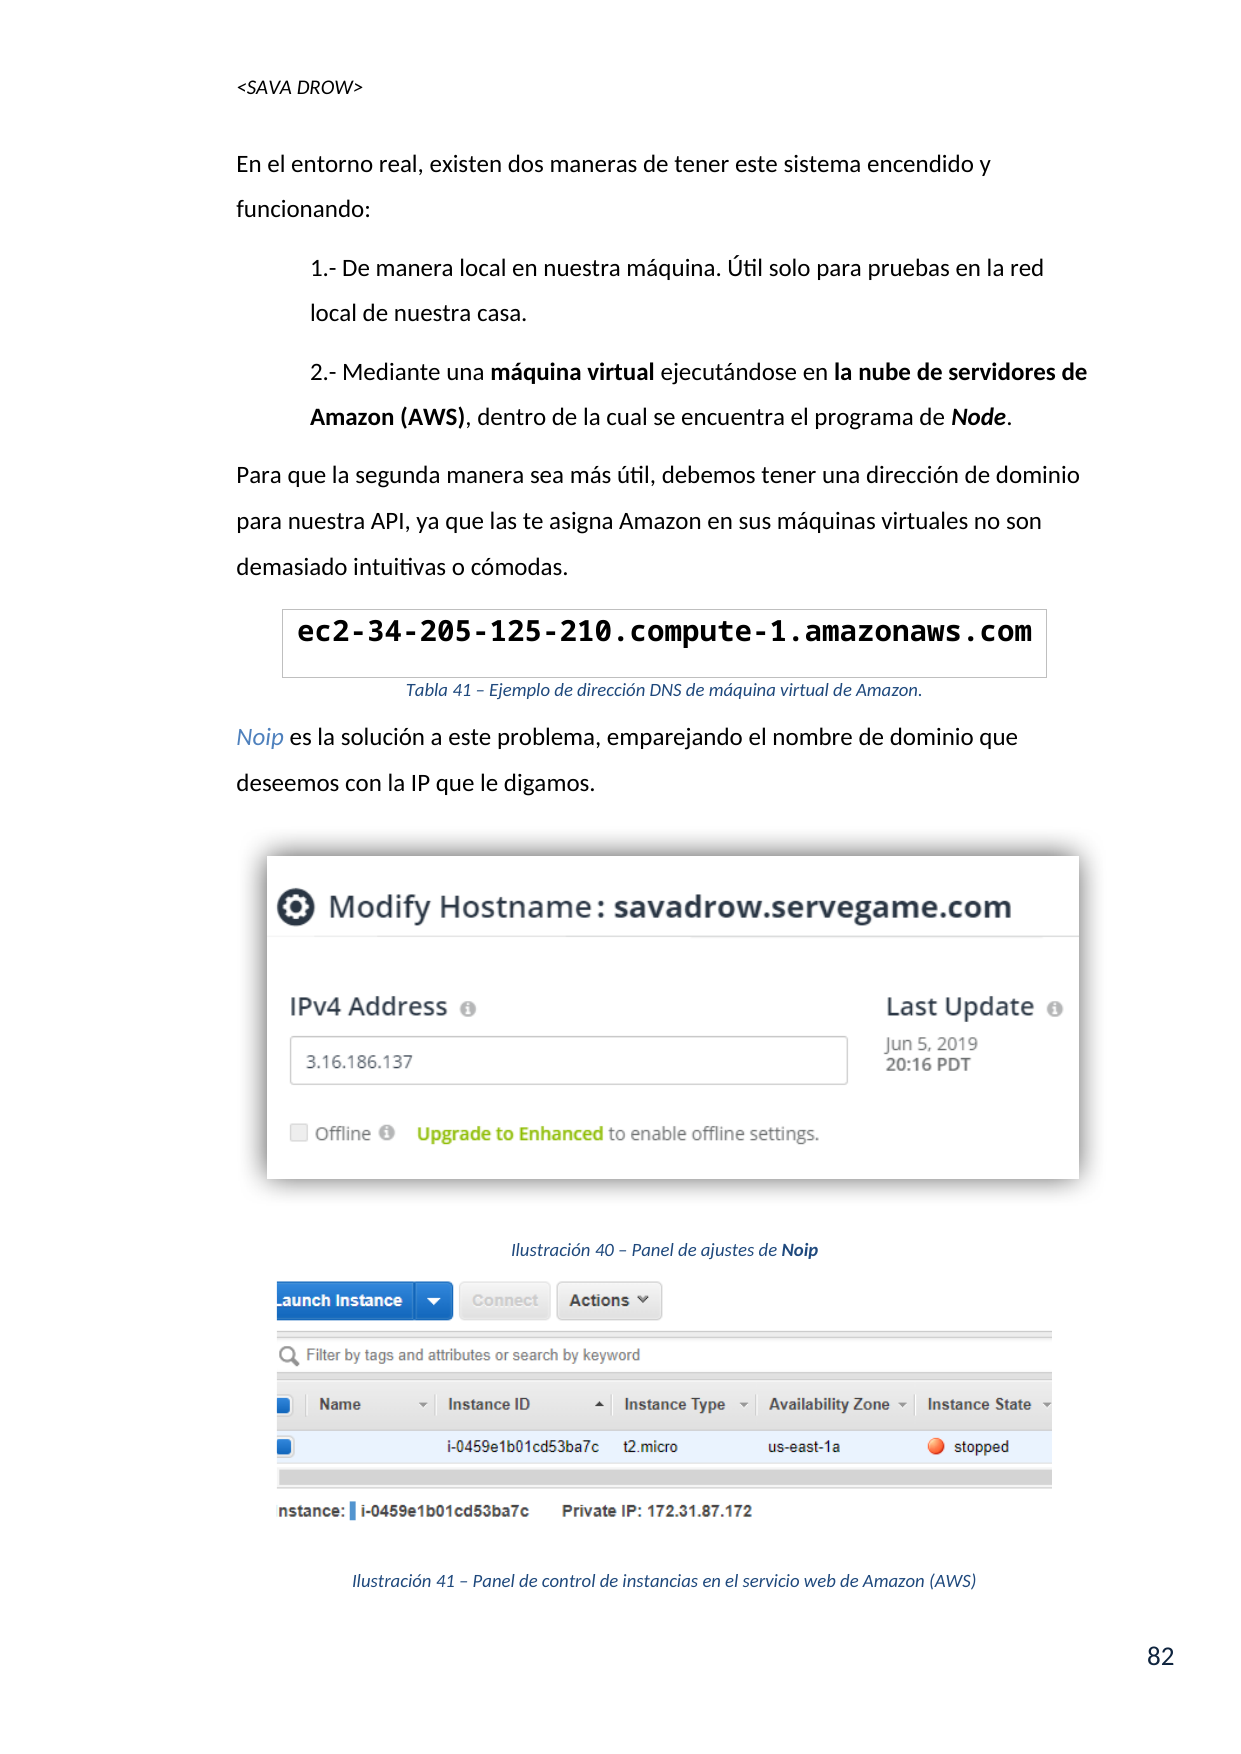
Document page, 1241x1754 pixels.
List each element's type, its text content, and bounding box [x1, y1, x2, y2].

text Para que la segunda manera sea más útil, debemos tener una dirección de dominio para nuestra API, ya que las te asigna Amazon en sus máquinas virtuales no son demasiado intuitivas o cómodas. [236, 459, 1092, 582]
text 1.- De manera local en nuestra máquina. Útil solo para pruebas en la red local de nuestra casa. [310, 252, 1092, 328]
picture [267, 856, 1079, 1179]
text Noip es la solución a este problema, emparejando el nombre de dominio que deseemos con la IP que le digamos. [236, 722, 1092, 798]
text En el entorno real, existen dos maneras de tener este sistema encendido y funcionando: [236, 148, 1092, 224]
text 2.- Mediante una máquina virtual ejecutándose en la nube de servidores de Amazon (AWS), dentro de la cual se encuentra el programa de Node. [310, 356, 1092, 432]
picture [276, 1281, 1052, 1542]
table_header ec2-34-205-125-210.compute-1.amazonaws.com [283, 610, 1046, 677]
